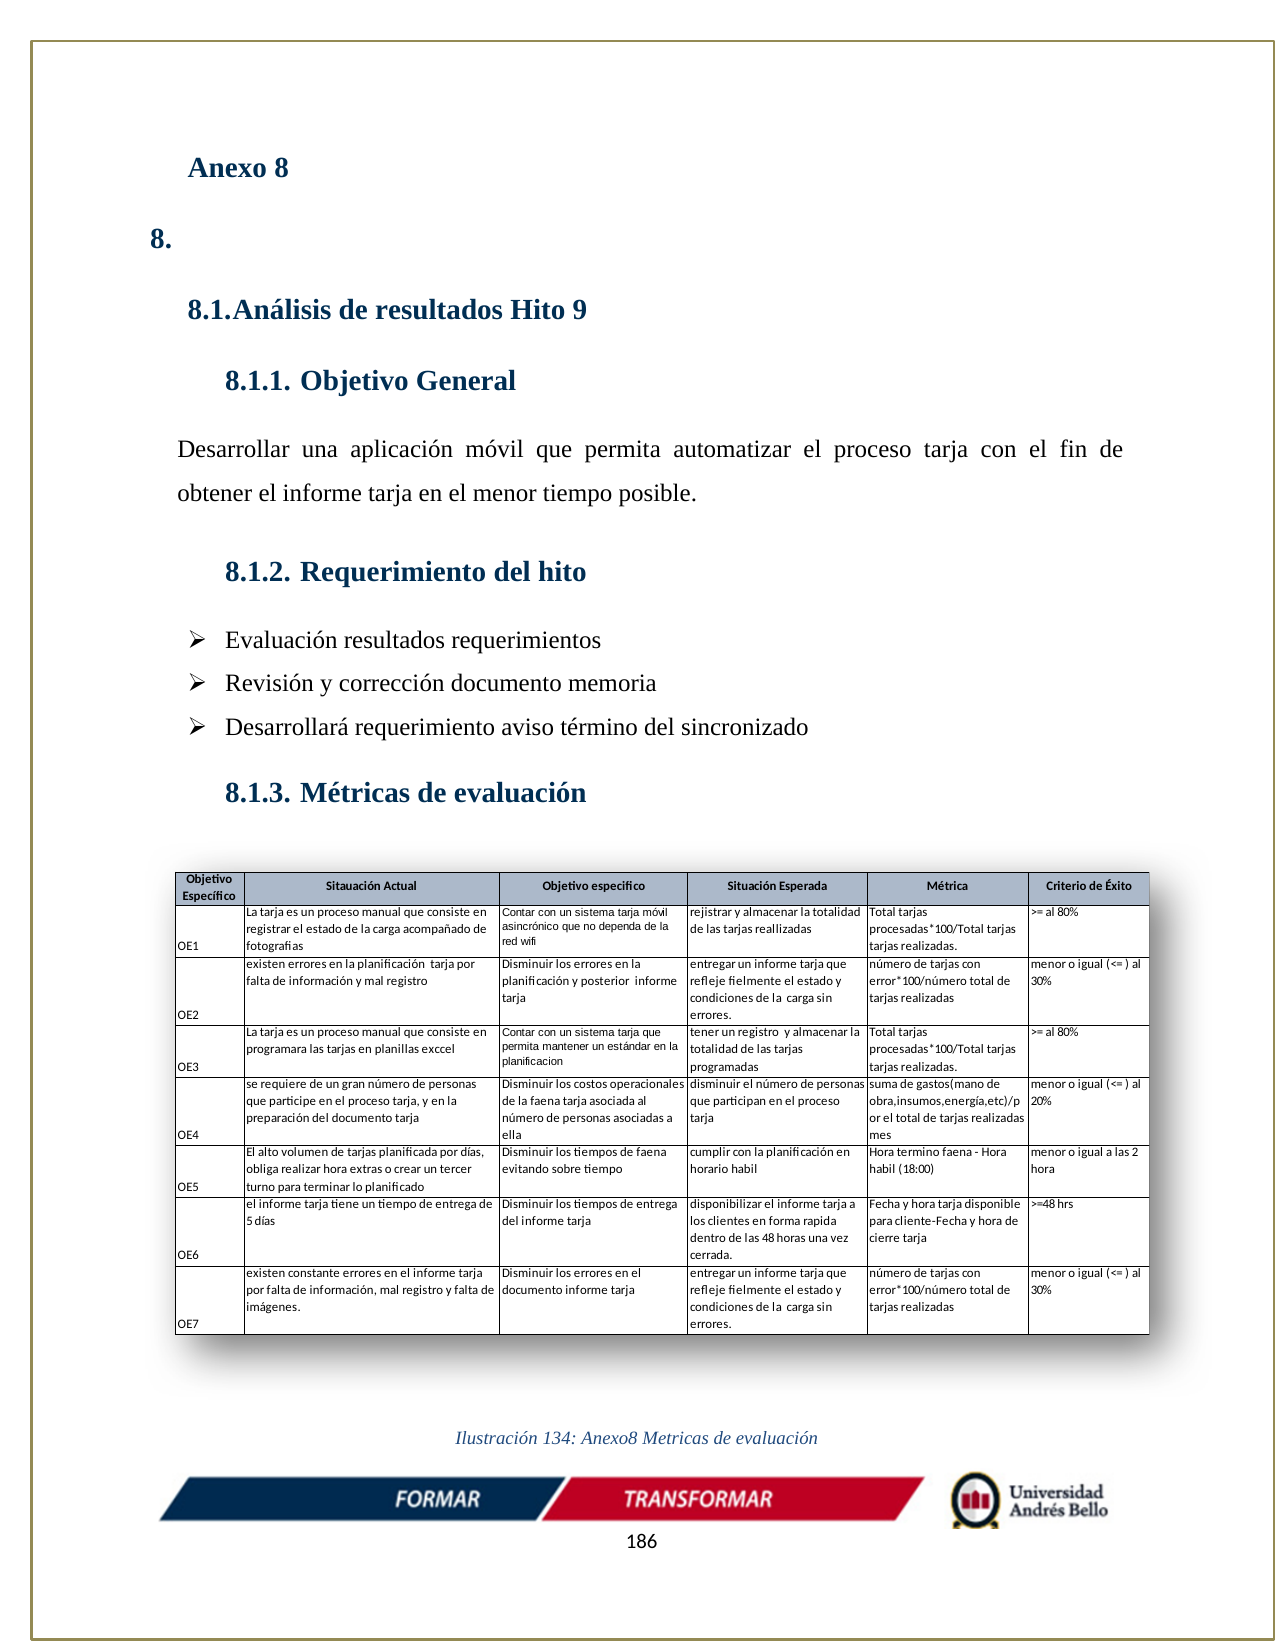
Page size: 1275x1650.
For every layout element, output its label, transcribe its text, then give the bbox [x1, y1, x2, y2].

text Ilustración 134: Anexo8 Metricas de evaluación [150, 1427, 1125, 1448]
picture [157, 1468, 1133, 1529]
list Evaluación resultados requerimientos [187, 625, 1125, 654]
text Desarrollar una aplicación móvil que permita automatizar el proceso tarja con el fin de obtener el informe tarja en el menor tiempo posible. [177, 463, 1125, 506]
list Desarrollará requerimiento aviso término del sincronizado [187, 712, 1125, 740]
list Revisión y corrección documento memoria [187, 668, 1125, 697]
subtitle Requerimiento del hito [225, 554, 1125, 588]
subtitle Objetivo General [225, 363, 1125, 397]
subtitle Análisis de resultados Hito 9 [187, 292, 1125, 326]
subtitle Anexo 8 [187, 150, 1125, 183]
subtitle Métricas de evaluación [225, 776, 1125, 809]
